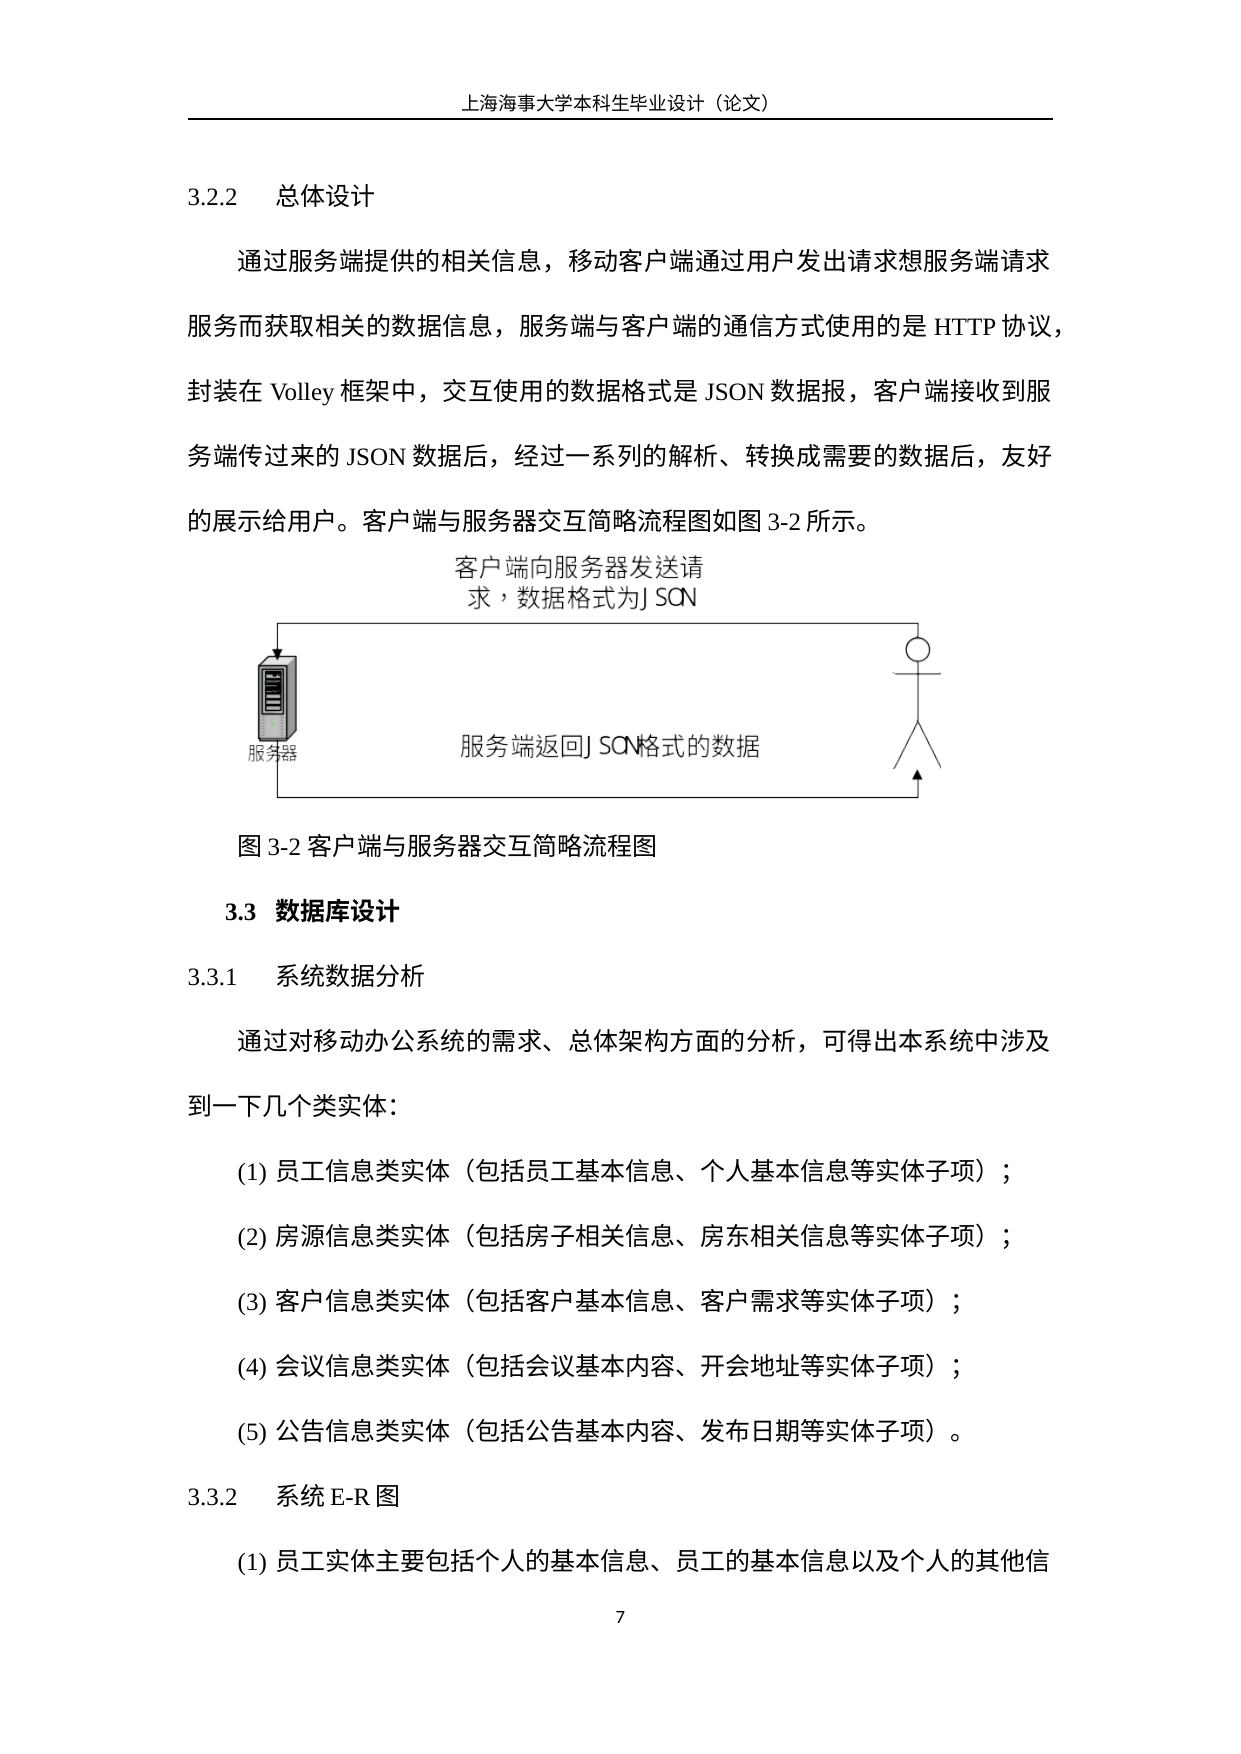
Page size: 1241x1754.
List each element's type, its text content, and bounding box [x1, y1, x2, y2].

list 员工信息类实体（包括员工基本信息、个人基本信息等实体子项）； [187, 1137, 1053, 1202]
list 数据库设计 [225, 877, 1053, 942]
list 房源信息类实体（包括房子相关信息、房东相关信息等实体子项）； [187, 1202, 1053, 1267]
list 系统数据分析 [187, 942, 1053, 1007]
list 会议信息类实体（包括会议基本内容、开会地址等实体子项）； [187, 1332, 1053, 1397]
text 通过服务端提供的相关信息，移动客户端通过用户发出请求想服务端请求服务而获取相关的数据信息，服务端与客户端的通信方式使用的是HTTP协议，封装在Volley框架中，交互使用的数据格式是JSON数据报，客户端接收到服务端传过来的JSON数据后，经过一系列的解析、转换成需要的数据后，友好的展示给用户。客户端与服务器交互简略流程图如图3-2所示。 [187, 227, 1053, 552]
text 图3-2 客户端与服务器交互简略流程图 [187, 812, 1053, 877]
list 系统E-R图 [187, 1462, 1053, 1527]
list 公告信息类实体（包括公告基本内容、发布日期等实体子项）。 [187, 1397, 1053, 1462]
list 客户信息类实体（包括客户基本信息、客户需求等实体子项）； [187, 1267, 1053, 1332]
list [187, 1527, 1053, 1592]
text 通过对移动办公系统的需求、总体架构方面的分析，可得出本系统中涉及到一下几个类实体： [187, 1007, 1053, 1137]
list 总体设计 [187, 162, 1053, 227]
